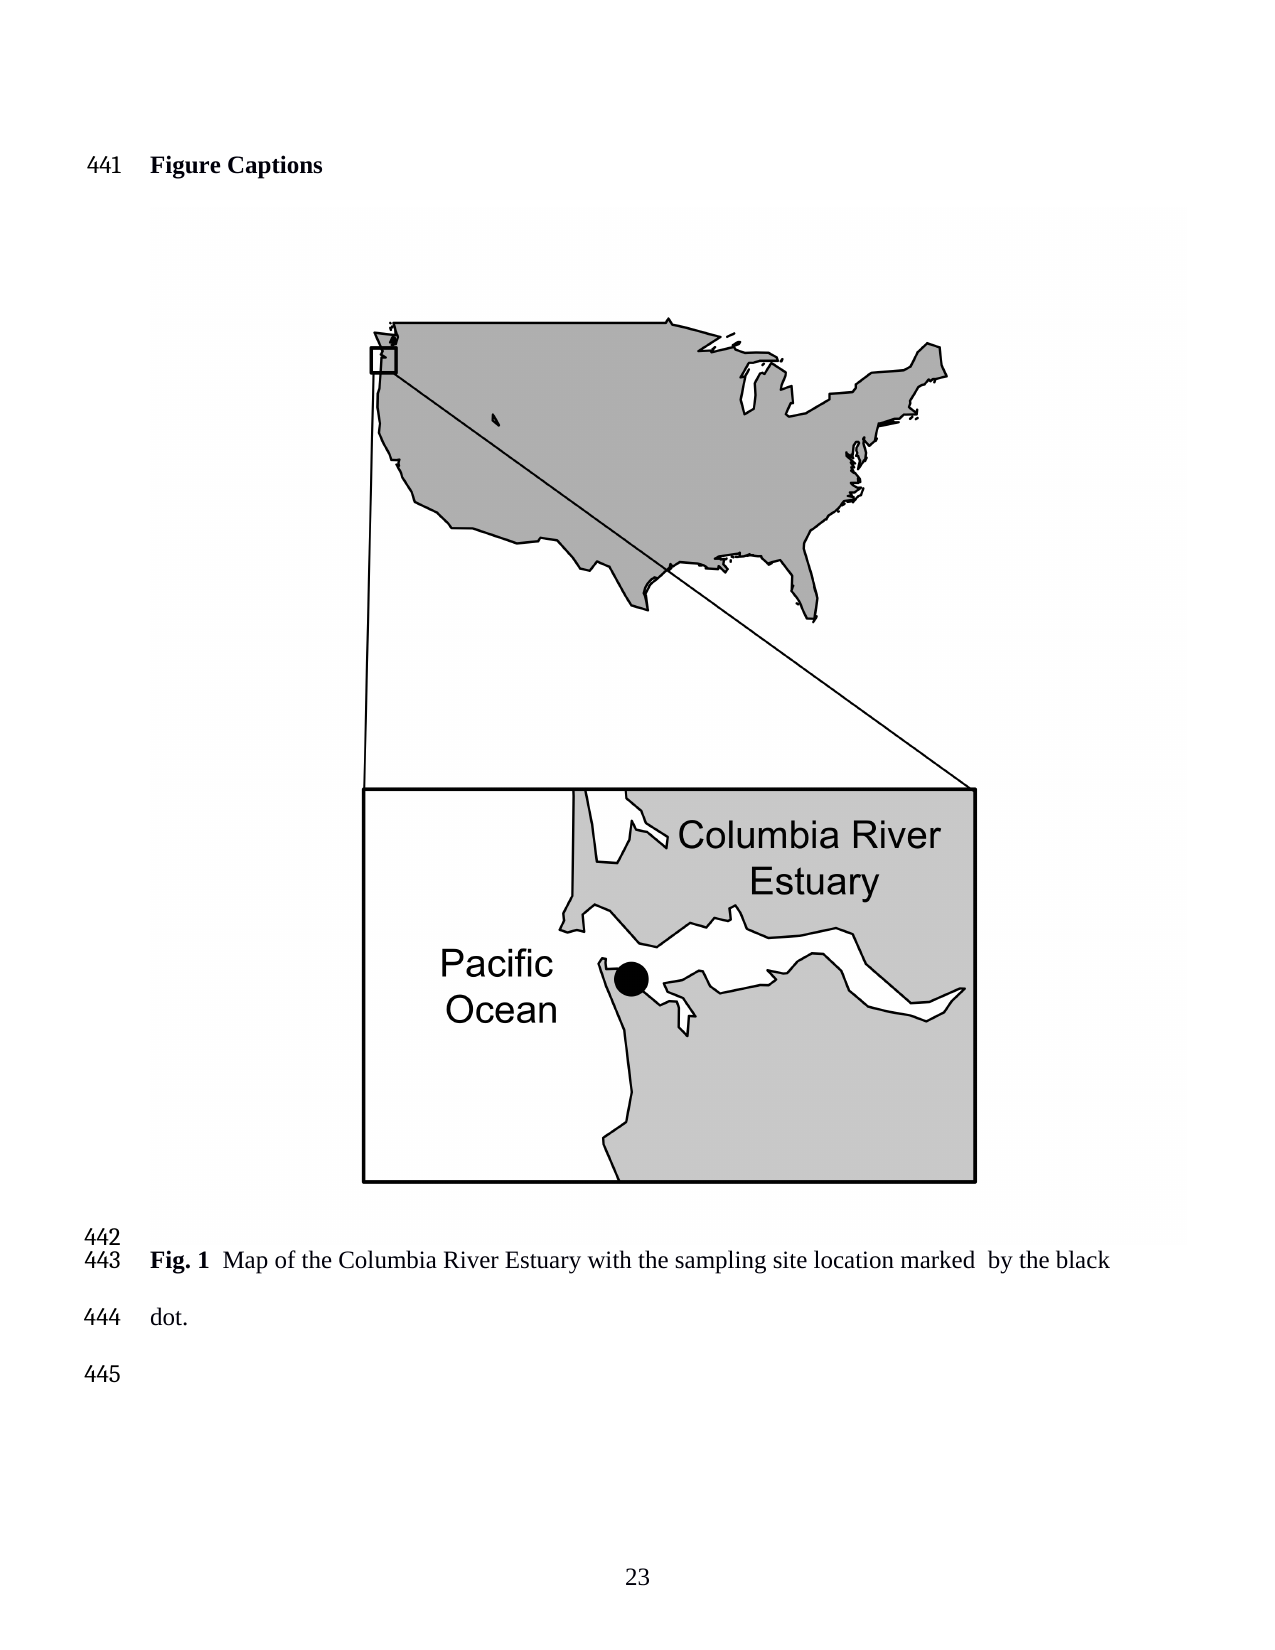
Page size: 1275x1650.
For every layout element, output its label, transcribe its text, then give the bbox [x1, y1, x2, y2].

text Figure Captions [150, 150, 1125, 179]
picture [150, 207, 1188, 1245]
text Fig. 1 Map of the Columbia River Estuary with the sampling site location marked by the black dot. [150, 1245, 1125, 1331]
